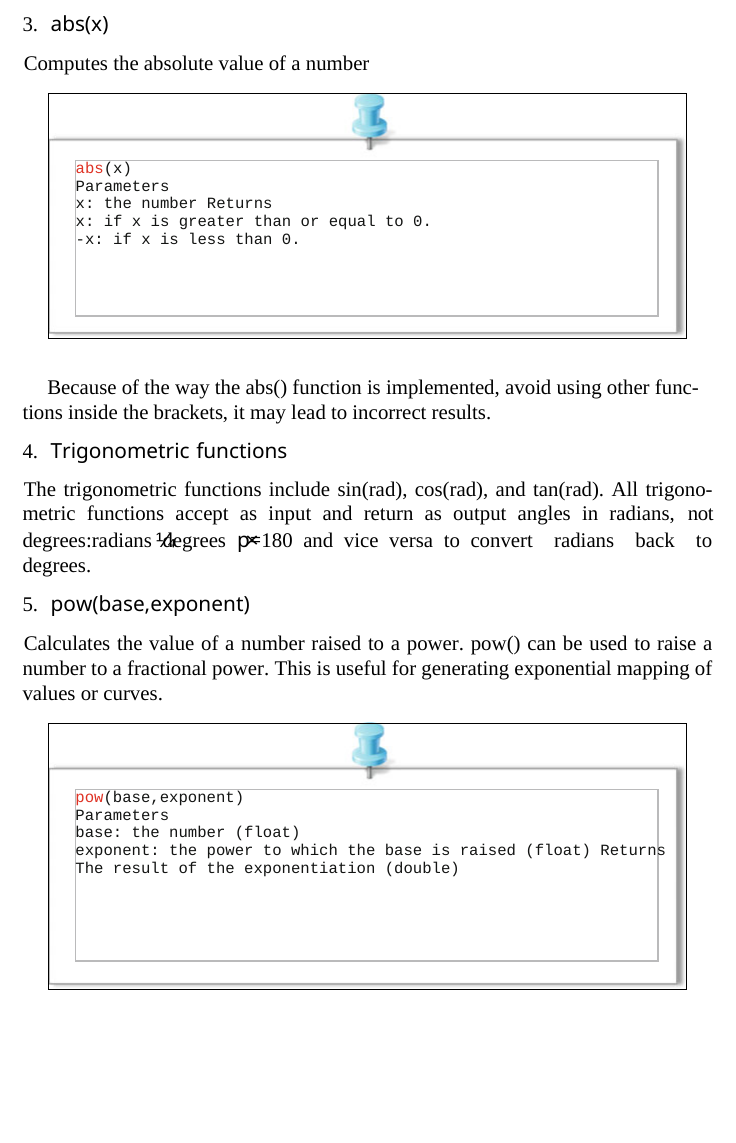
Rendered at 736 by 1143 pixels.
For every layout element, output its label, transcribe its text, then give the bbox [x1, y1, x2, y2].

picture [49, 724, 686, 989]
text Computes the absolute value of a number [23, 51, 735, 75]
text Because of the way the abs() function is implemented, avoid using other func- tions inside the brackets, it may lead to incorrect results. [22, 375, 735, 424]
text Calculates the value of a number raised to a power. pow() can be used to raise a number to a fractional power. This is useful for generating exponential mapping of values or curves. [22, 631, 713, 705]
picture [49, 94, 686, 338]
list pow(base,exponent) [22, 589, 735, 618]
list abs(x) [22, 9, 735, 38]
list Trigonometric functions [22, 436, 735, 464]
text The trigonometric functions include sin(rad), cos(rad), and tan(rad). All trigono- metric functions accept as input and return as output angles in radians, not degrees:radians degrees p=180 and vice versa to convert radians back to degrees. [22, 478, 713, 577]
